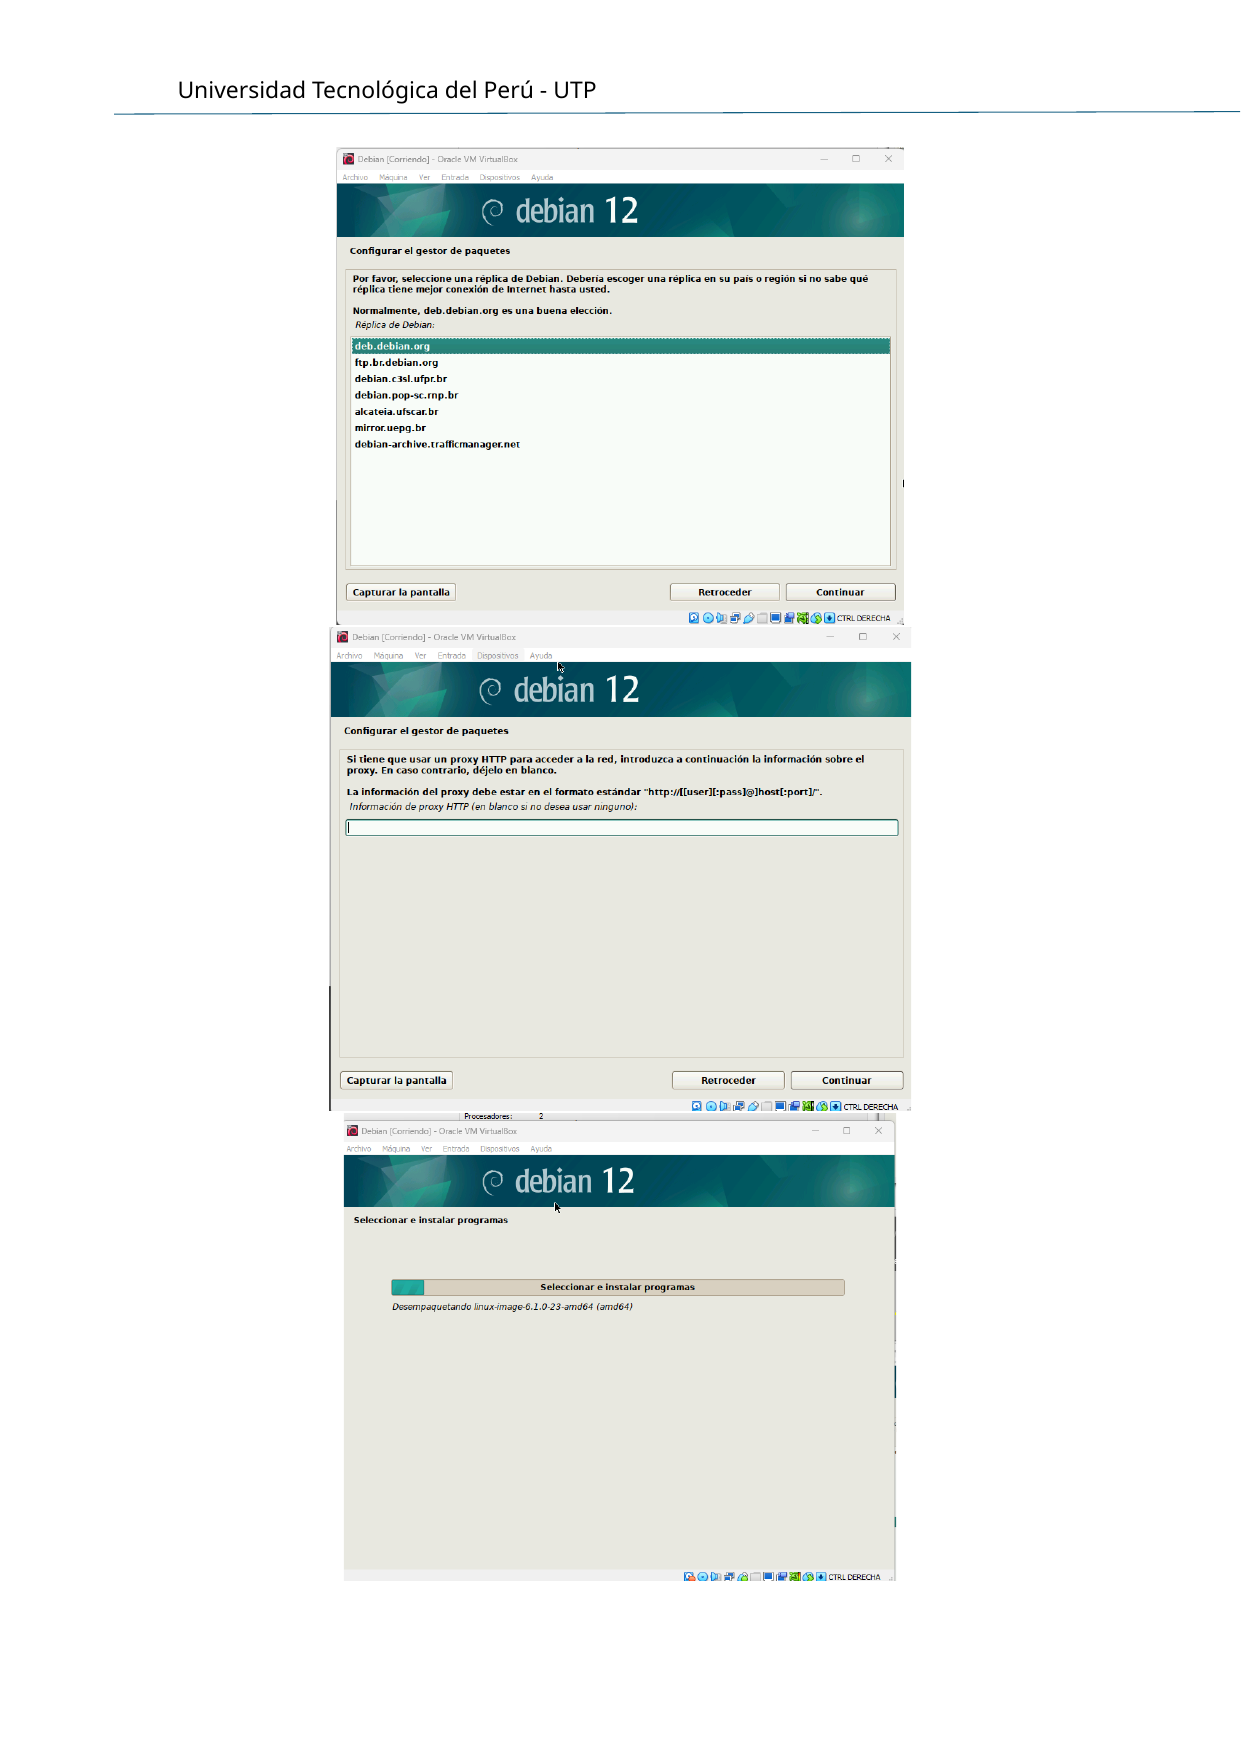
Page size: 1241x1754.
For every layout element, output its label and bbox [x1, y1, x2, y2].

picture [336, 147, 904, 625]
picture [343, 1113, 897, 1581]
picture [329, 627, 912, 1111]
